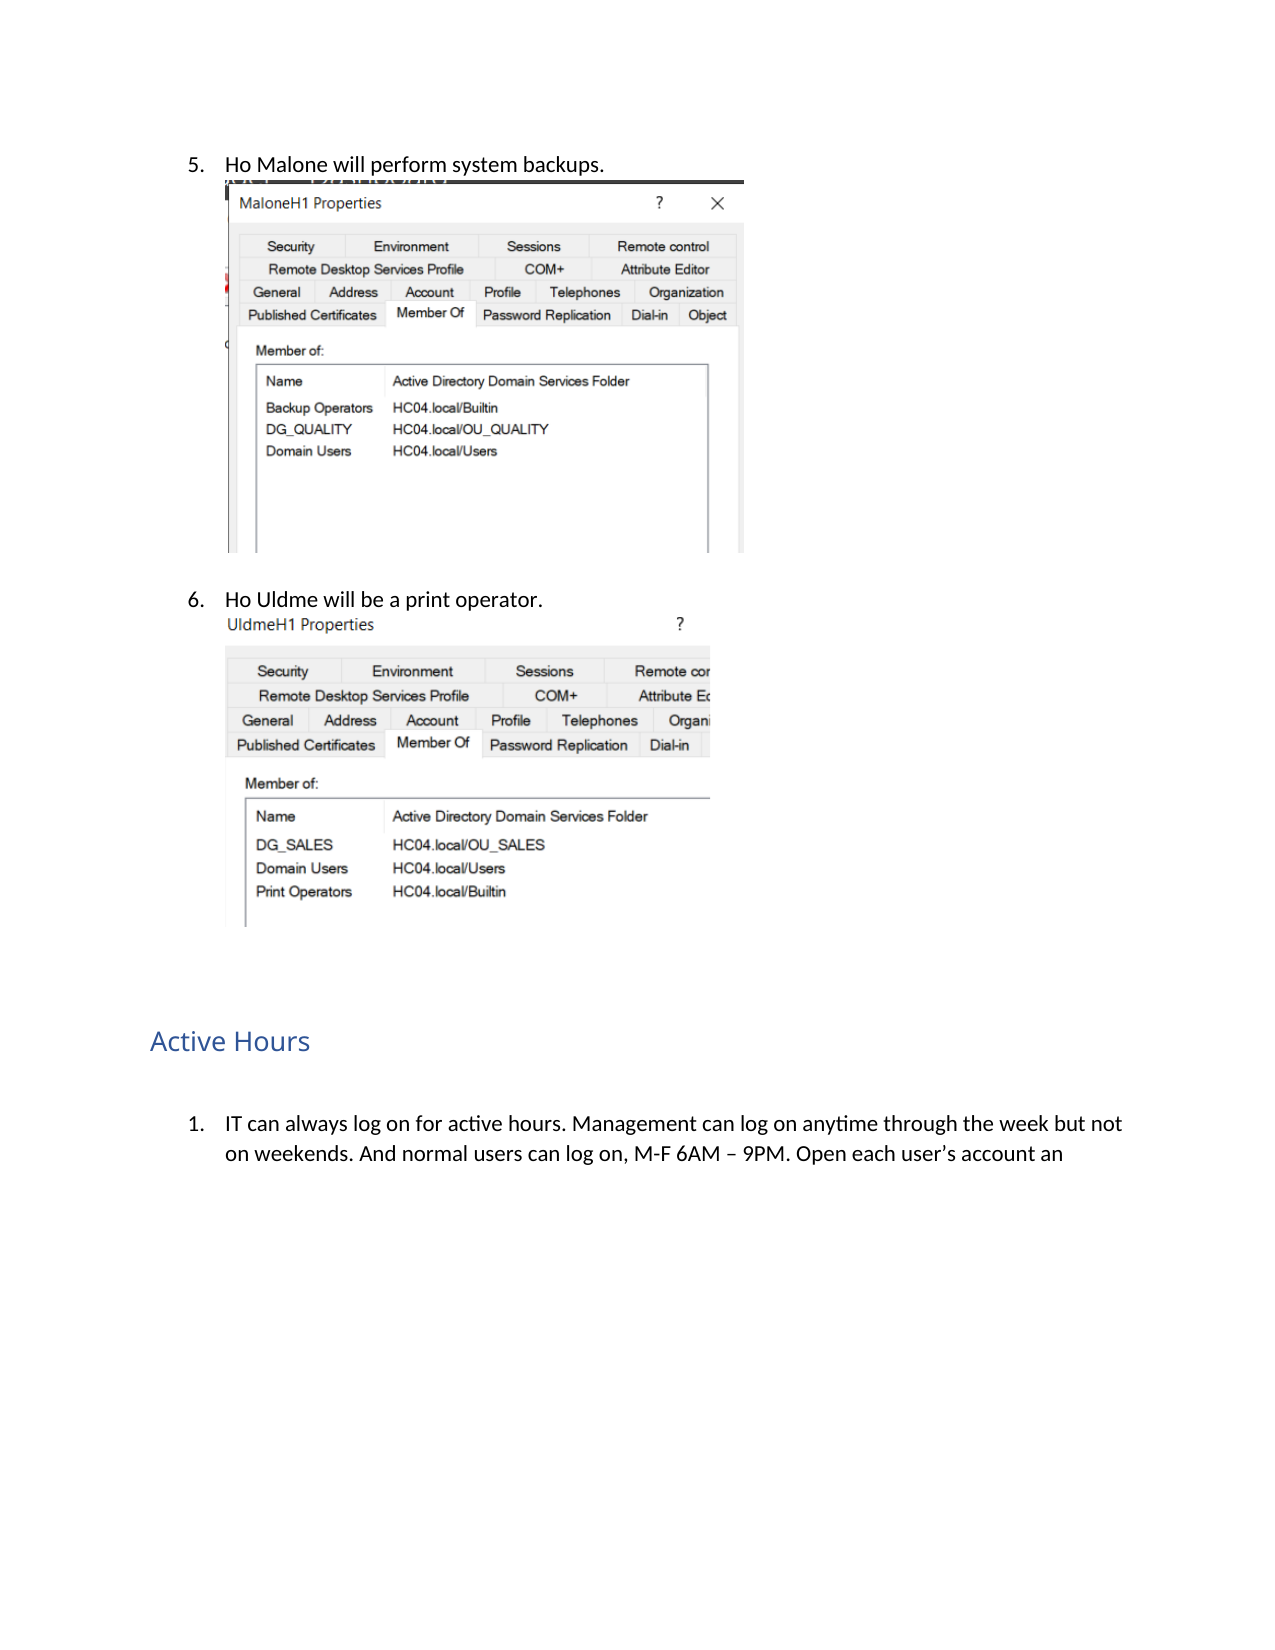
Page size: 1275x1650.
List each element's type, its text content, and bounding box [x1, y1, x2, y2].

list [187, 1109, 1125, 1168]
picture [225, 615, 711, 927]
subtitle Active Hours [150, 1023, 1125, 1059]
picture [225, 180, 744, 553]
